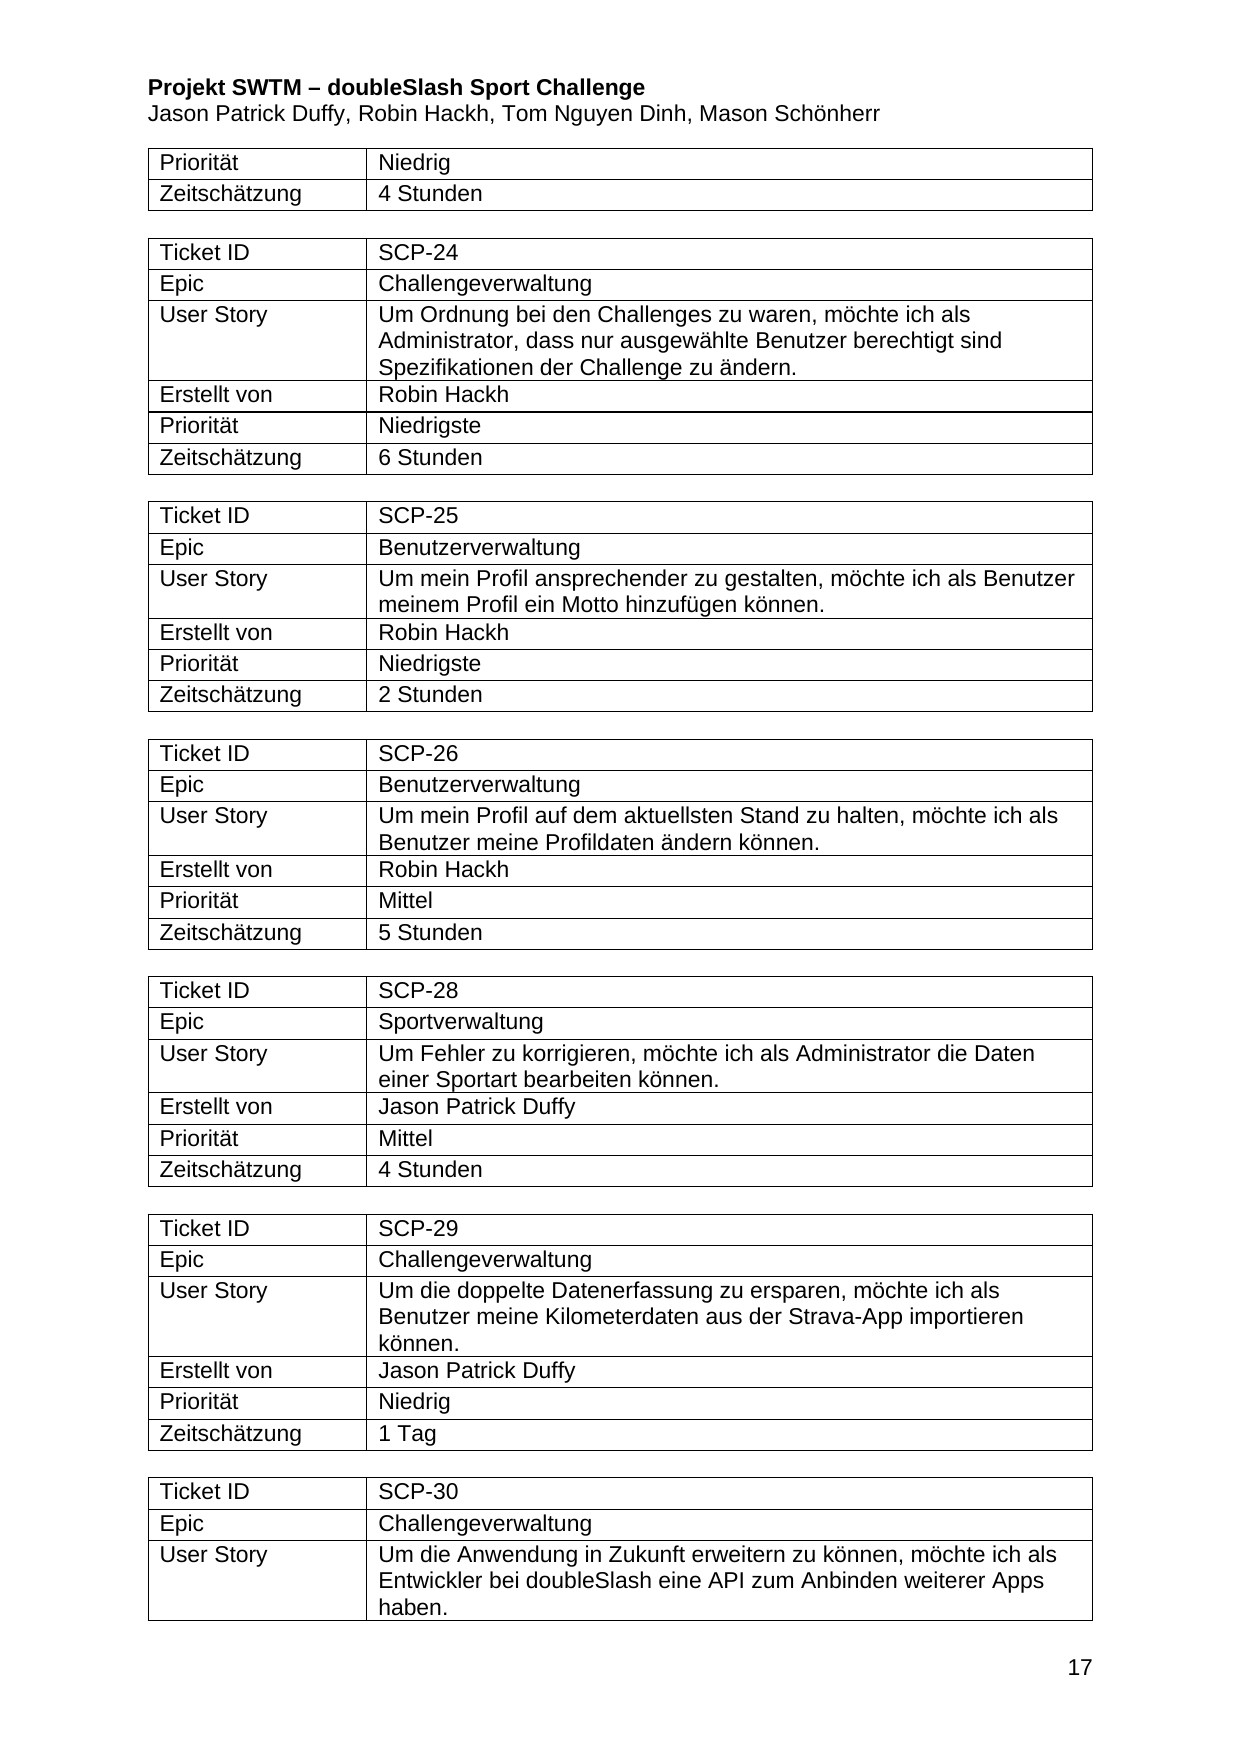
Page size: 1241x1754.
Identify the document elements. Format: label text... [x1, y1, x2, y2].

table_header Ticket ID [149, 1478, 366, 1508]
table_cell Priorität [149, 1388, 366, 1418]
table_cell User Story [149, 1040, 366, 1092]
table_header SCP-26 [367, 740, 1092, 770]
table_cell 2 Stunden [367, 681, 1092, 711]
table_cell Jason Patrick Duffy [367, 1357, 1092, 1387]
table_cell Um mein Profil auf dem aktuellsten Stand zu halten, möchte ich als Benutzer meine Profildaten ändern können. [367, 802, 1092, 855]
table_cell User Story [149, 1277, 366, 1356]
table_cell Erstellt von [149, 381, 366, 411]
table_cell Epic [149, 1008, 366, 1038]
table_cell 4 Stunden [367, 1156, 1092, 1186]
table_cell Challengeverwaltung [367, 270, 1092, 300]
table_header Ticket ID [149, 977, 366, 1007]
table_cell Robin Hackh [367, 381, 1092, 411]
table_cell User Story [149, 1541, 366, 1620]
table_header SCP-24 [367, 239, 1092, 269]
table_header SCP-30 [367, 1478, 1092, 1508]
table_cell Erstellt von [149, 1357, 366, 1387]
table_header Ticket ID [149, 740, 366, 770]
table_cell Zeitschätzung [149, 1156, 366, 1186]
table_cell Erstellt von [149, 1093, 366, 1123]
table_header SCP-25 [367, 502, 1092, 532]
table_cell Um die doppelte Datenerfassung zu ersparen, möchte ich als Benutzer meine Kilometerdaten aus der Strava-App importieren können. [367, 1277, 1092, 1356]
table_cell 5 Stunden [367, 919, 1092, 949]
table_cell Challengeverwaltung [367, 1246, 1092, 1276]
table_cell Zeitschätzung [149, 919, 366, 949]
table_cell User Story [149, 565, 366, 617]
table_cell Mittel [367, 887, 1092, 917]
table_cell Zeitschätzung [149, 444, 366, 474]
table_cell User Story [149, 301, 366, 380]
table_cell Zeitschätzung [149, 1420, 366, 1450]
table_cell Niedrig [367, 149, 1092, 179]
table_cell Robin Hackh [367, 619, 1092, 649]
table_header Ticket ID [149, 239, 366, 269]
table_cell 6 Stunden [367, 444, 1092, 474]
table_cell Erstellt von [149, 856, 366, 886]
table_cell Zeitschätzung [149, 681, 366, 711]
table_cell Priorität [149, 650, 366, 680]
table_cell Robin Hackh [367, 856, 1092, 886]
table_header SCP-29 [367, 1215, 1092, 1245]
table_cell Priorität [149, 887, 366, 917]
table_header SCP-28 [367, 977, 1092, 1007]
table_header Ticket ID [149, 1215, 366, 1245]
table_cell Epic [149, 1246, 366, 1276]
table_cell Niedrigste [367, 413, 1092, 443]
table_cell Um mein Profil ansprechender zu gestalten, möchte ich als Benutzer meinem Profil ein Motto hinzufügen können. [367, 565, 1092, 617]
table_cell User Story [149, 802, 366, 855]
table_cell Zeitschätzung [149, 180, 366, 210]
table_cell Epic [149, 771, 366, 801]
table_cell Niedrig [367, 1388, 1092, 1418]
table_cell Um Fehler zu korrigieren, möchte ich als Administrator die Daten einer Sportart bearbeiten können. [367, 1040, 1092, 1092]
table_cell Um Ordnung bei den Challenges zu waren, möchte ich als Administrator, dass nur ausgewählte Benutzer berechtigt sind Spezifikationen der Challenge zu ändern. [367, 301, 1092, 380]
table_cell Priorität [149, 149, 366, 179]
table_cell Epic [149, 534, 366, 564]
table_cell Benutzerverwaltung [367, 534, 1092, 564]
table_cell Um die Anwendung in Zukunft erweitern zu können, möchte ich als Entwickler bei doubleSlash eine API zum Anbinden weiterer Apps haben. [367, 1541, 1092, 1620]
table_cell Challengeverwaltung [367, 1510, 1092, 1540]
table_cell 1 Tag [367, 1420, 1092, 1450]
table_cell Priorität [149, 413, 366, 443]
table_cell Epic [149, 270, 366, 300]
table_cell Mittel [367, 1125, 1092, 1155]
table_cell Erstellt von [149, 619, 366, 649]
table_cell Sportverwaltung [367, 1008, 1092, 1038]
table_cell Priorität [149, 1125, 366, 1155]
table_cell Jason Patrick Duffy [367, 1093, 1092, 1123]
table_cell Epic [149, 1510, 366, 1540]
table_header Ticket ID [149, 502, 366, 532]
table_cell Benutzerverwaltung [367, 771, 1092, 801]
table_cell Niedrigste [367, 650, 1092, 680]
table_cell 4 Stunden [367, 180, 1092, 210]
